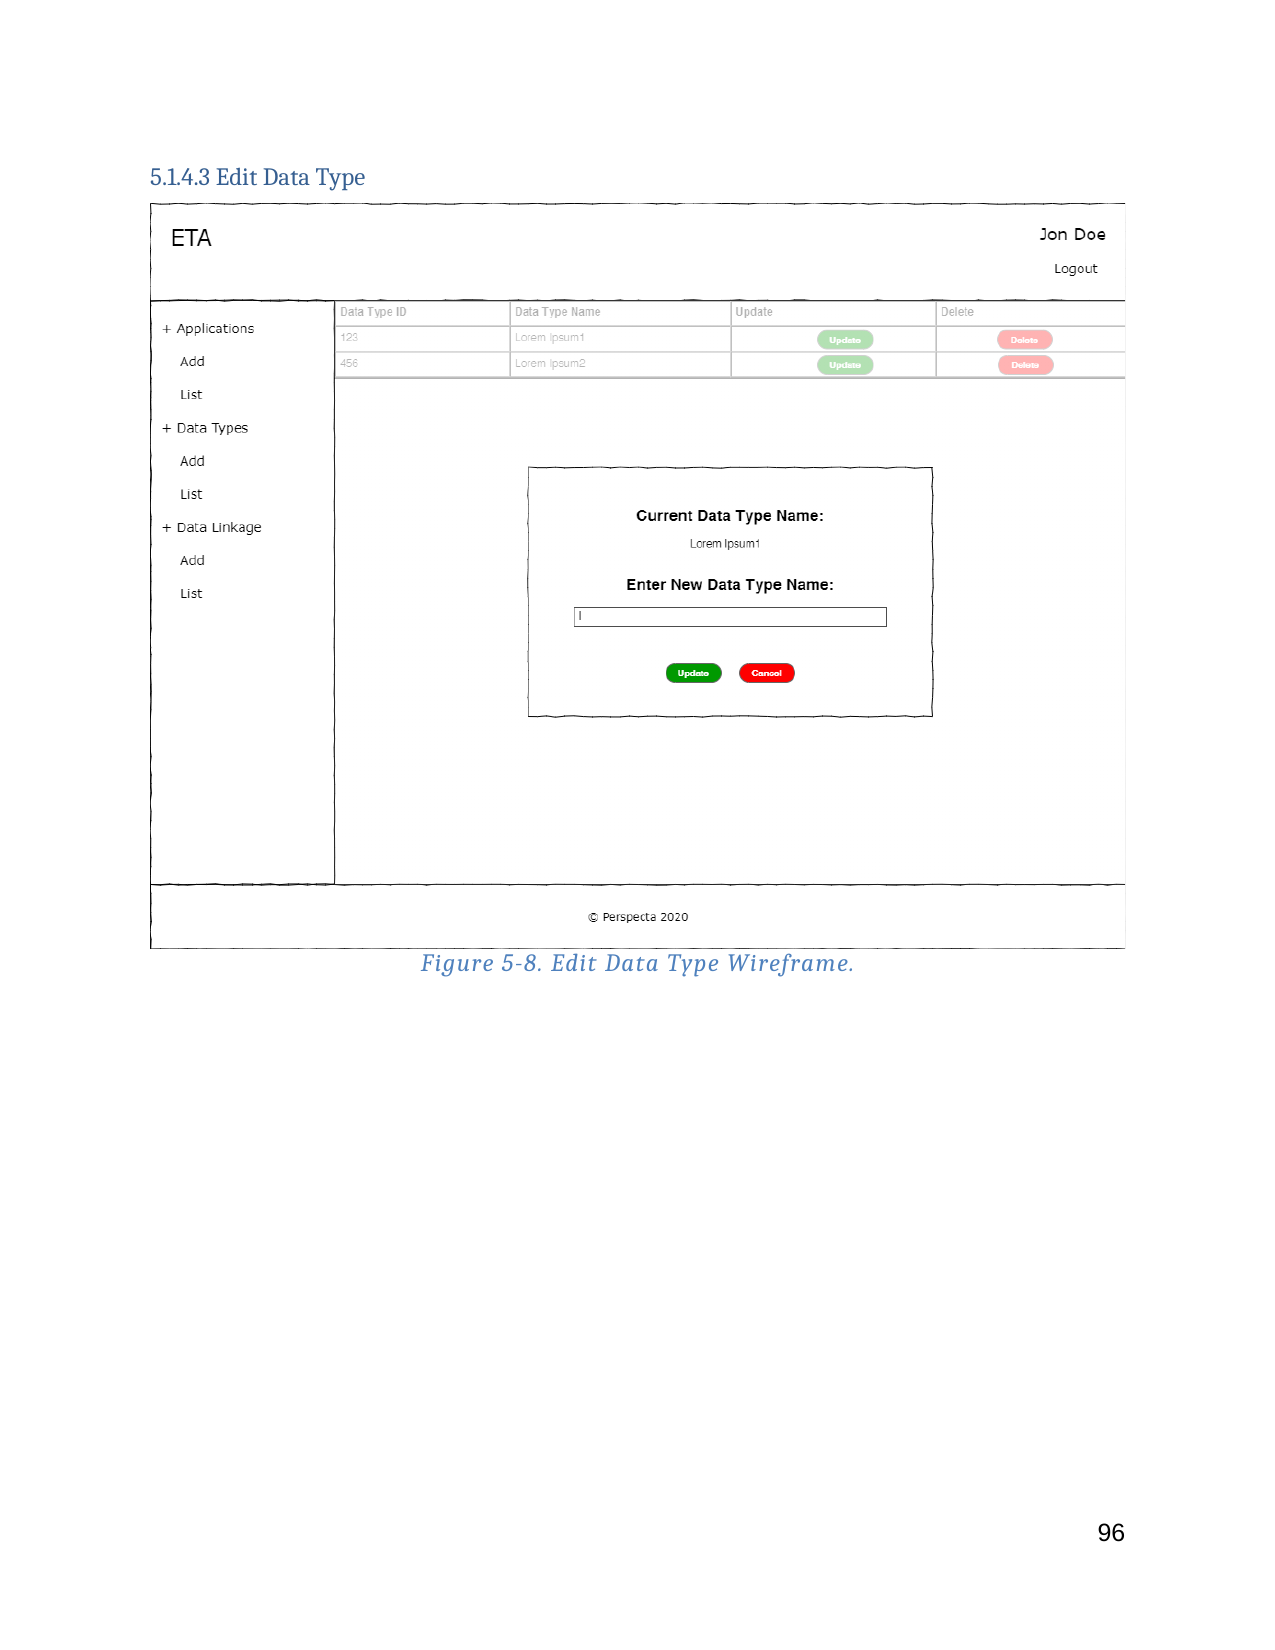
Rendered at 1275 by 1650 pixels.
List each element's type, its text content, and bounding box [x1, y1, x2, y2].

picture [150, 203, 1125, 949]
table_cell Figure 5-8. Edit Data Type Wireframe. [150, 949, 1125, 978]
subtitle 5.1.4.3 Edit Data Type [150, 162, 1125, 191]
